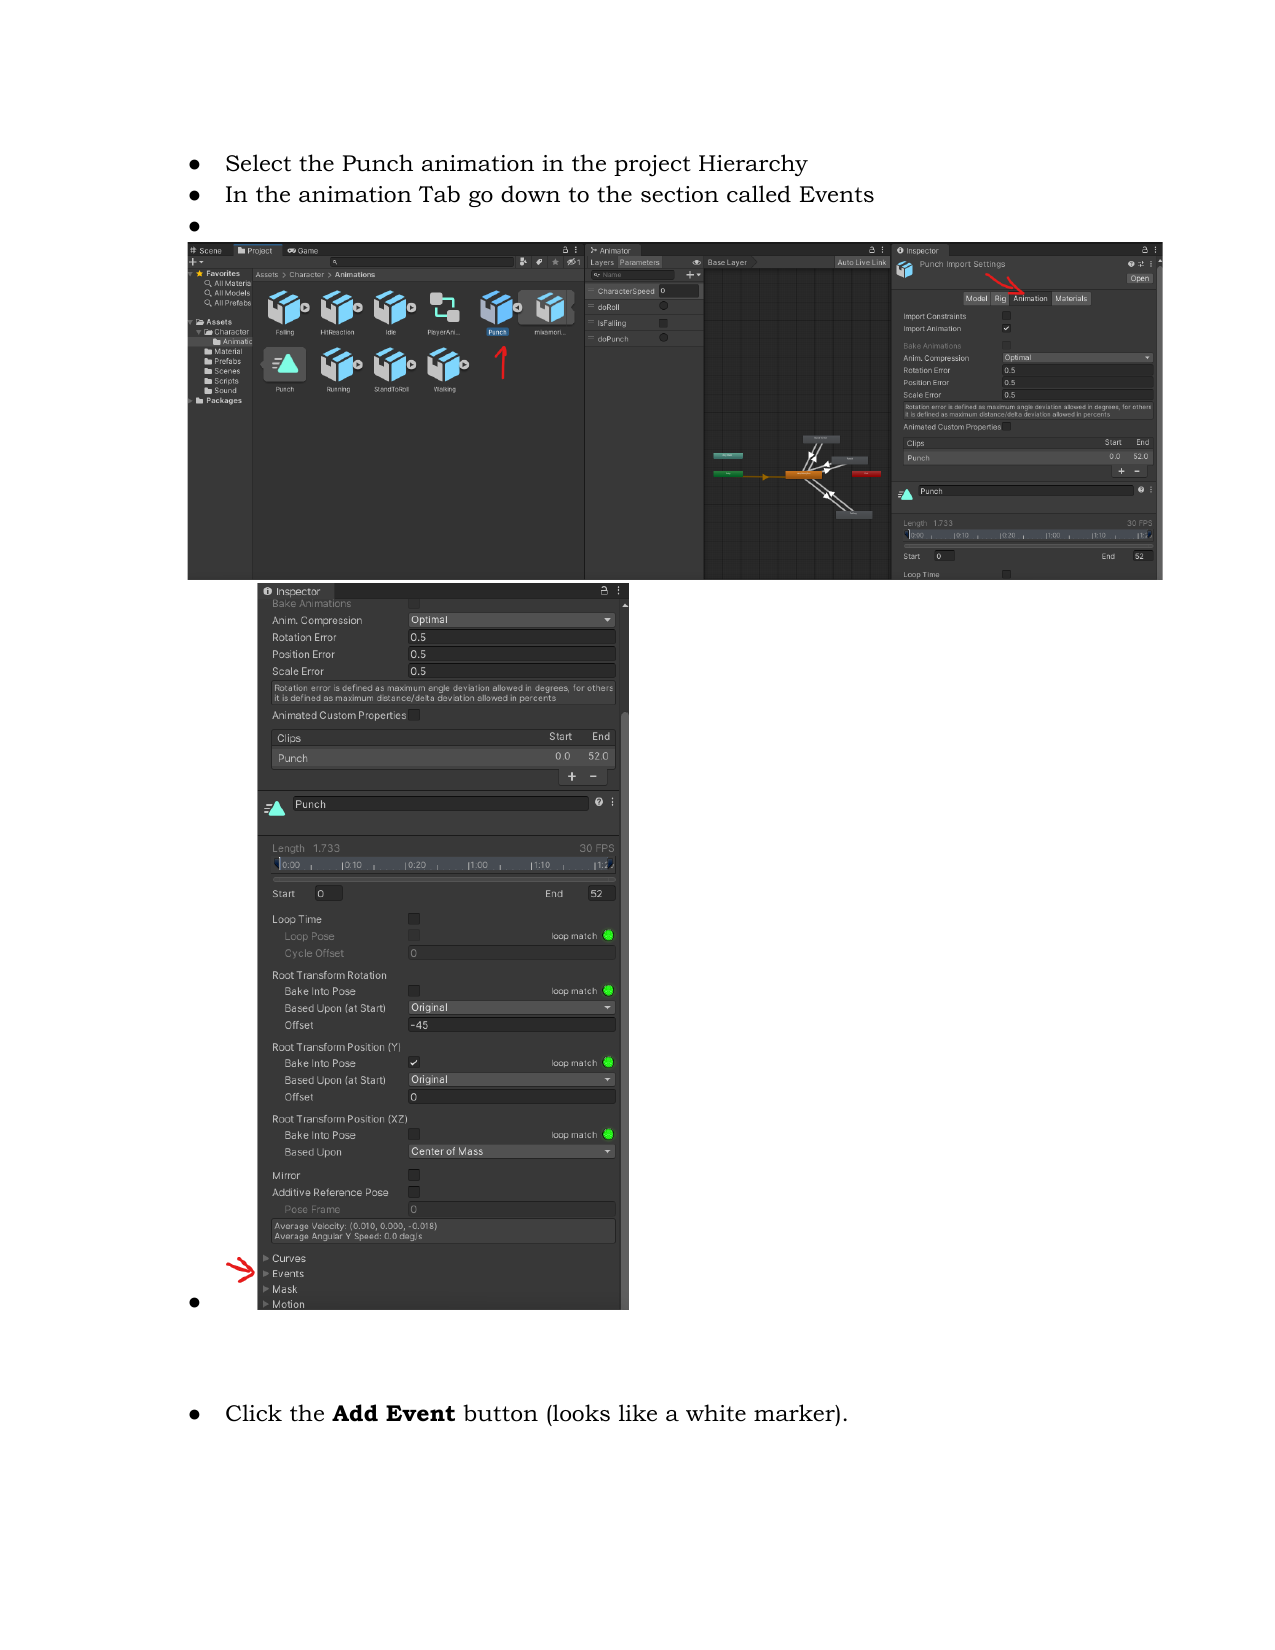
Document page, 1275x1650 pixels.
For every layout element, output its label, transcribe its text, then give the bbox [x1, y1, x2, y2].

picture [187, 242, 1163, 580]
picture [225, 583, 629, 1310]
list Select the Punch animation in the project Hierarchy [187, 150, 1125, 177]
list In the animation Tab go down to the section called Events [187, 181, 1125, 208]
list Click the Add Event button (looks like a white marker). [187, 1400, 1125, 1427]
